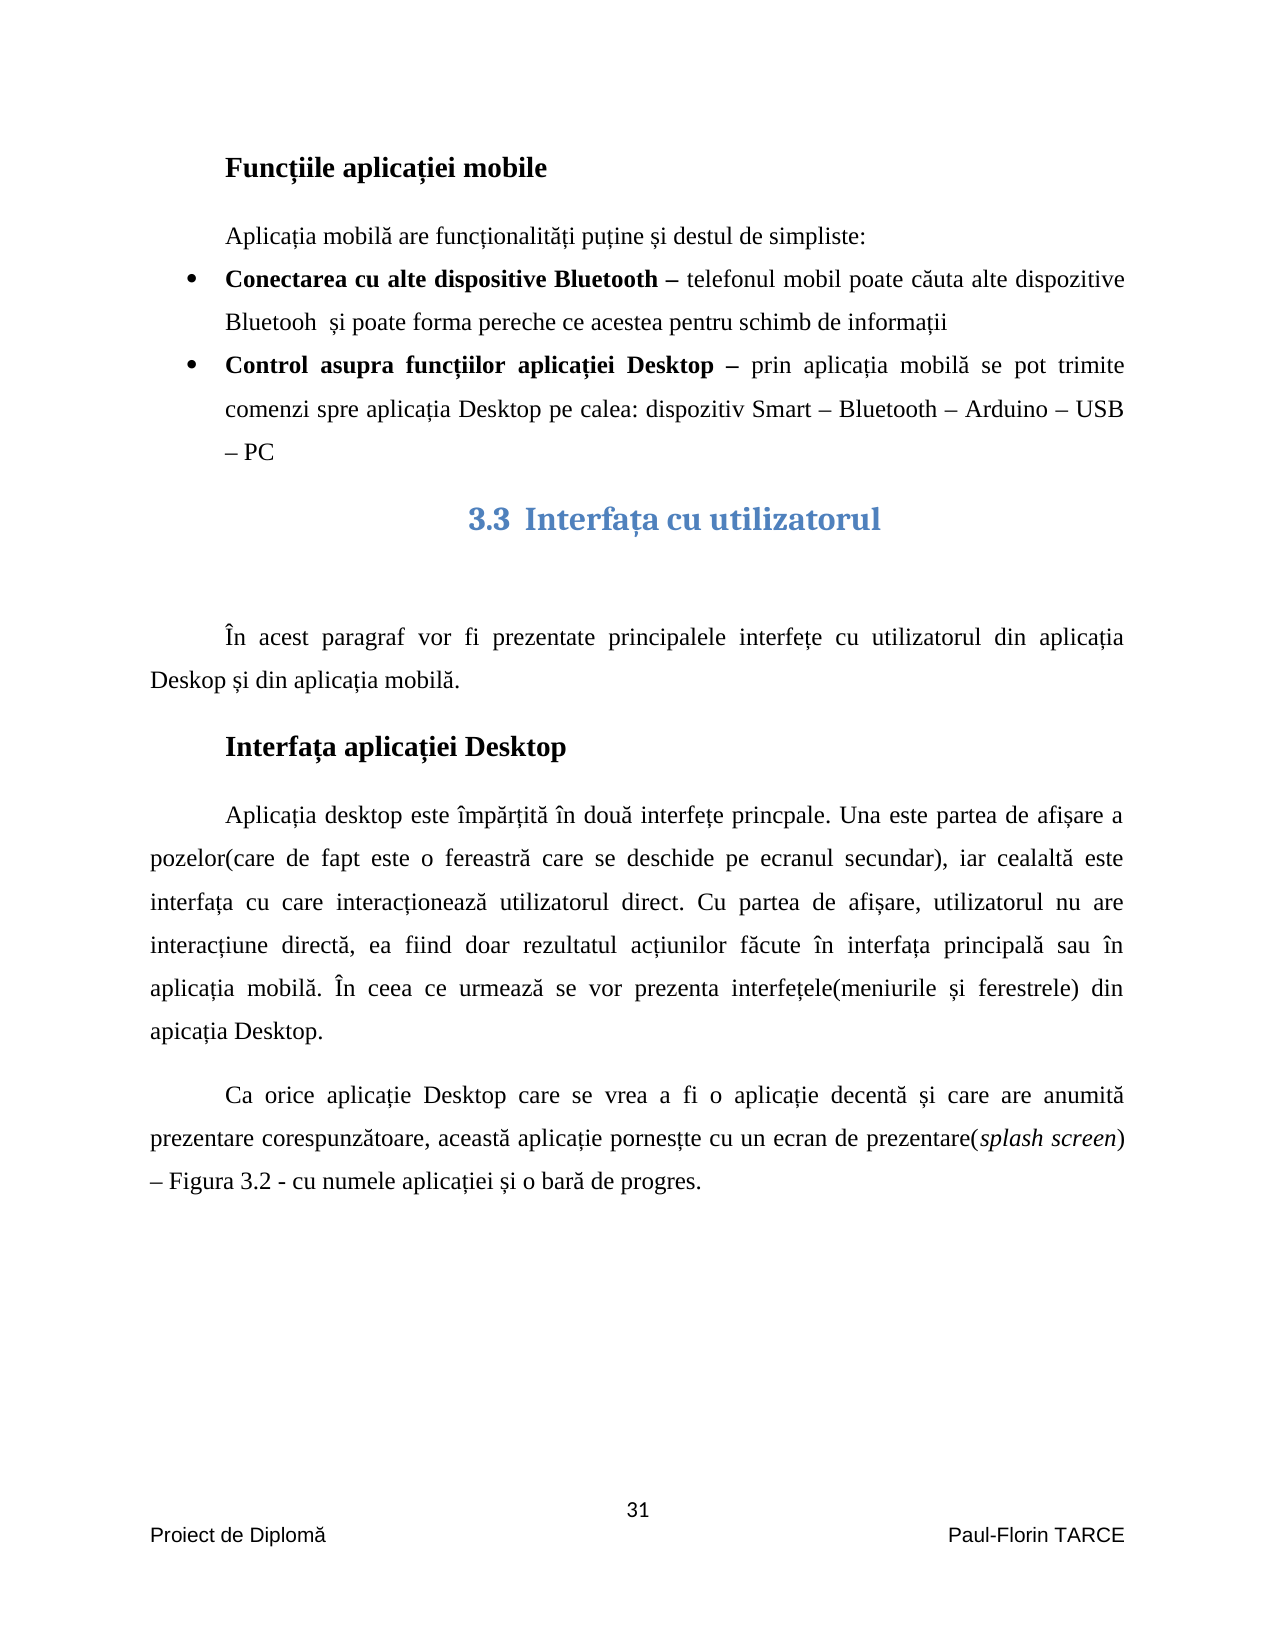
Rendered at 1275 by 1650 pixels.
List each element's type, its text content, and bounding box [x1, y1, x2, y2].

text Interfața aplicației Desktop [150, 729, 1125, 763]
list Aplicația mobilă are funcționalități puține și destul de simpliste: [225, 221, 1125, 250]
text În acest paragraf vor fi prezentate principalele interfețe cu utilizatorul din aplicația Deskop și din aplicația mobilă. [150, 622, 1125, 694]
text Funcțiile aplicației mobile [150, 150, 1125, 183]
list Conectarea cu alte dispositive Bluetooth – telefonul mobil poate căuta alte dispozitive Bluetooh și poate forma pereche ce acestea pentru schimb de informații [187, 264, 1125, 336]
subtitle 3.3 Interfața cu utilizatorul [150, 501, 1125, 539]
list Control asupra funcțiilor aplicației Desktop – prin aplicația mobilă se pot trimite comenzi spre aplicația Desktop pe calea: dispozitiv Smart – Bluetooth – Arduino – USB – PC [187, 351, 1125, 466]
text Aplicația desktop este împărțită în două interfețe princpale. Una este partea de afișare a pozelor(care de fapt este o fereastră care se deschide pe ecranul secundar), iar cealaltă este interfața cu care interacționează utilizatorul direct. Cu partea de afișare, utilizatorul nu are interacțiune directă, ea fiind doar rezultatul acțiunilor făcute în interfața principală sau în aplicația mobilă. În ceea ce urmează se vor prezenta interfețele(meniurile și ferestrele) din apicația Desktop. [150, 800, 1125, 1045]
text Ca orice aplicație Desktop care se vrea a fi o aplicație decentă și care are anumită prezentare corespunzătoare, această aplicație pornesțte cu un ecran de prezentare(splash screen) – Figura 3.2 - cu numele aplicației și o bară de progres. [150, 1080, 1125, 1195]
